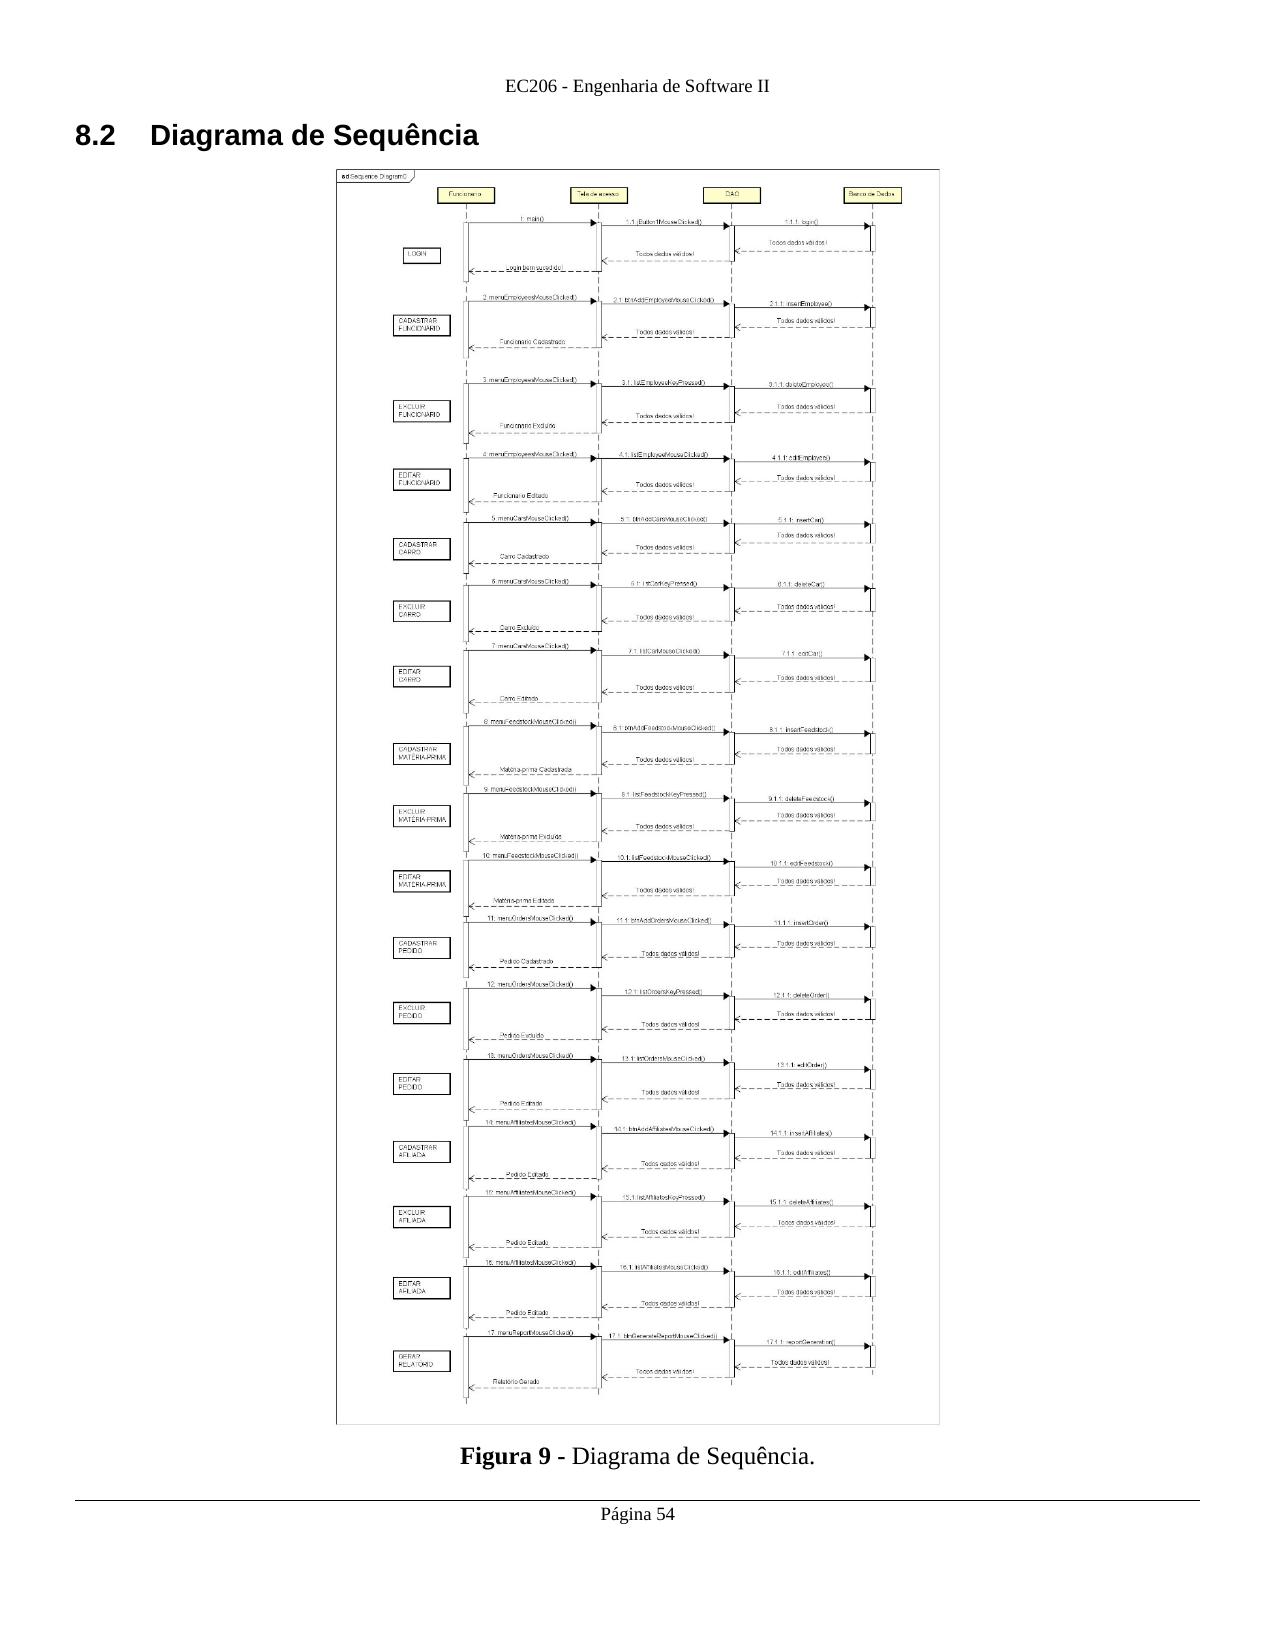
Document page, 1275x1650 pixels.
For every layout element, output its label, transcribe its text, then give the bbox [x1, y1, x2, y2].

picture [331, 164, 944, 1429]
subtitle Diagrama de Sequência [75, 118, 1200, 152]
